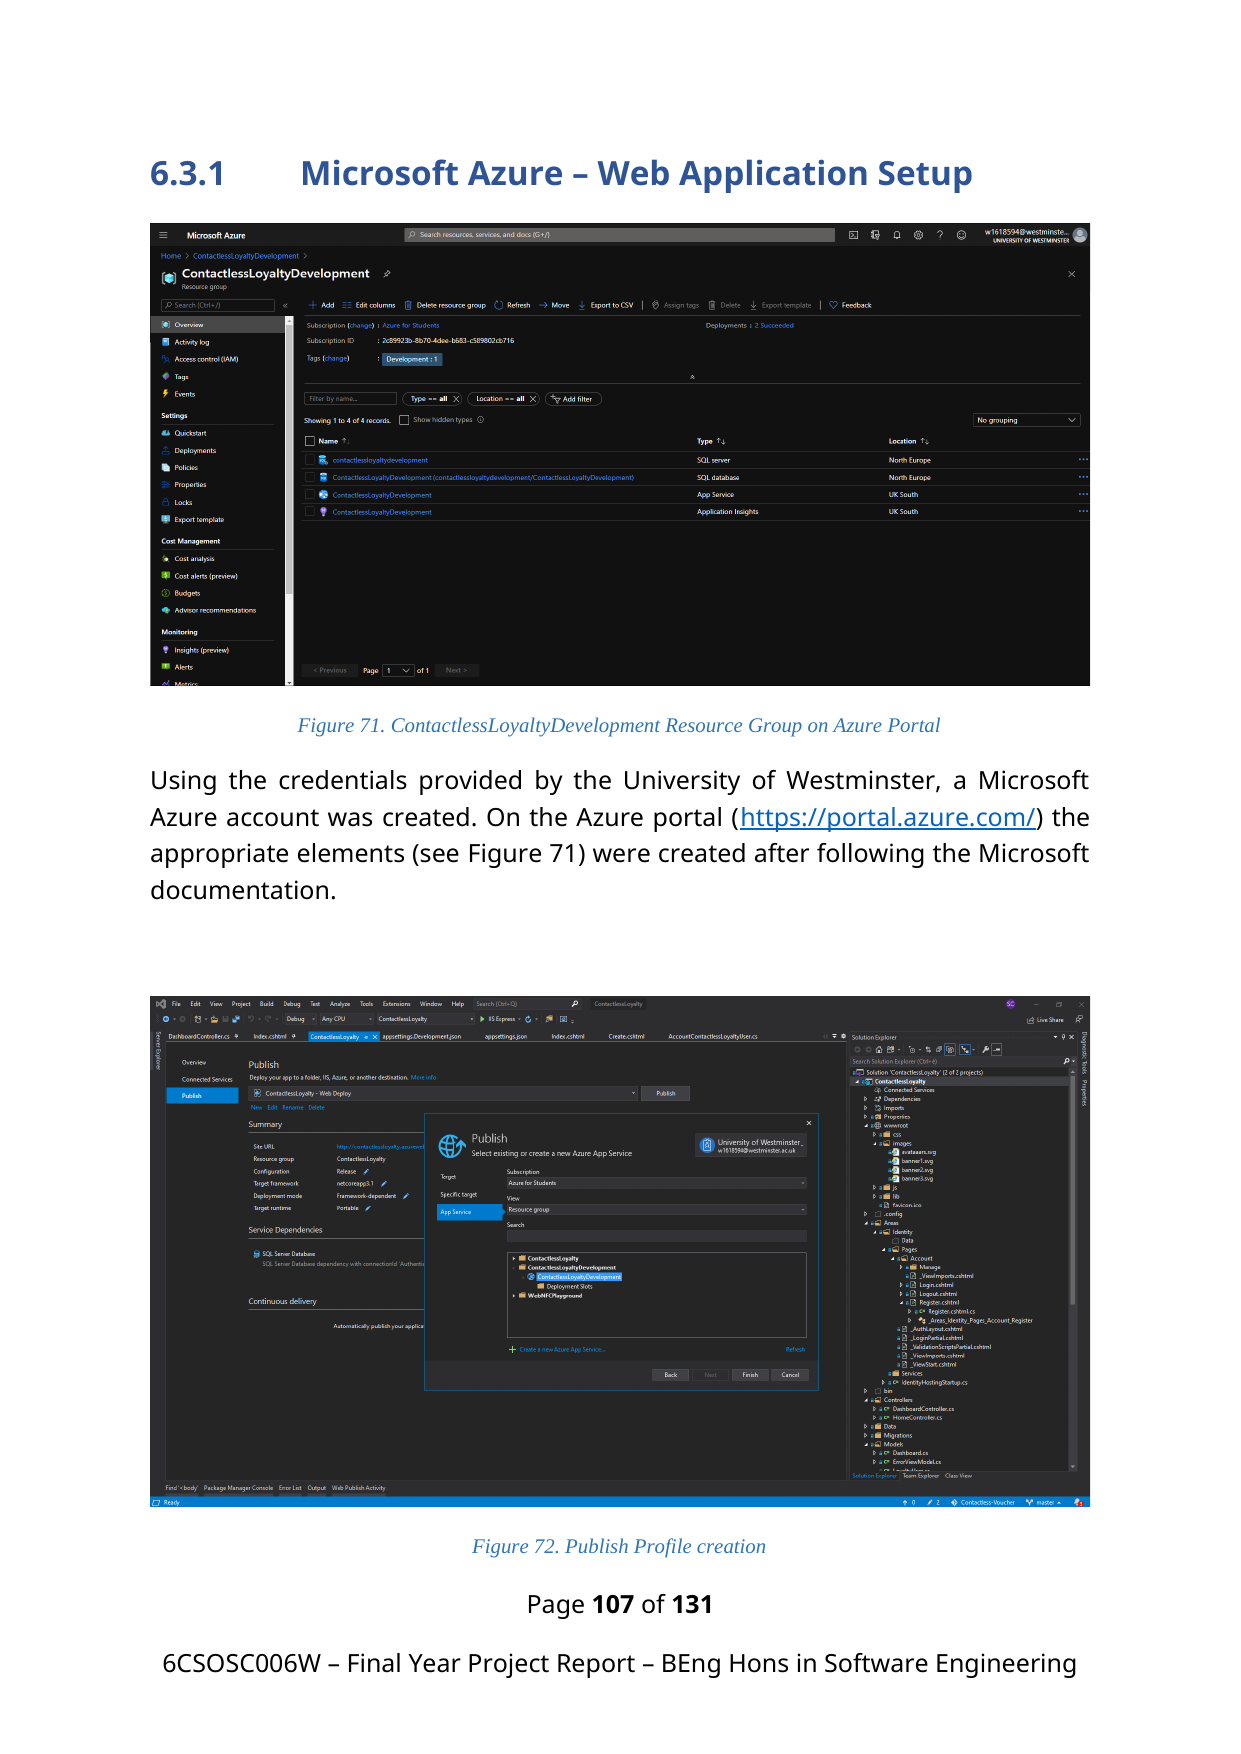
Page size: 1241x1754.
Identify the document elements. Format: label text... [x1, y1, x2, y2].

text Using the credentials provided by the University of Westminster, a Microsoft Azure account was created. On the Azure portal (https://portal.azure.com/) the appropriate elements (see Figure 71) were created after following the Microsoft documentation. [150, 762, 1090, 907]
subtitle Microsoft Azure – Web Application Setup [150, 150, 1090, 195]
picture [150, 223, 1091, 686]
picture [150, 996, 1091, 1507]
